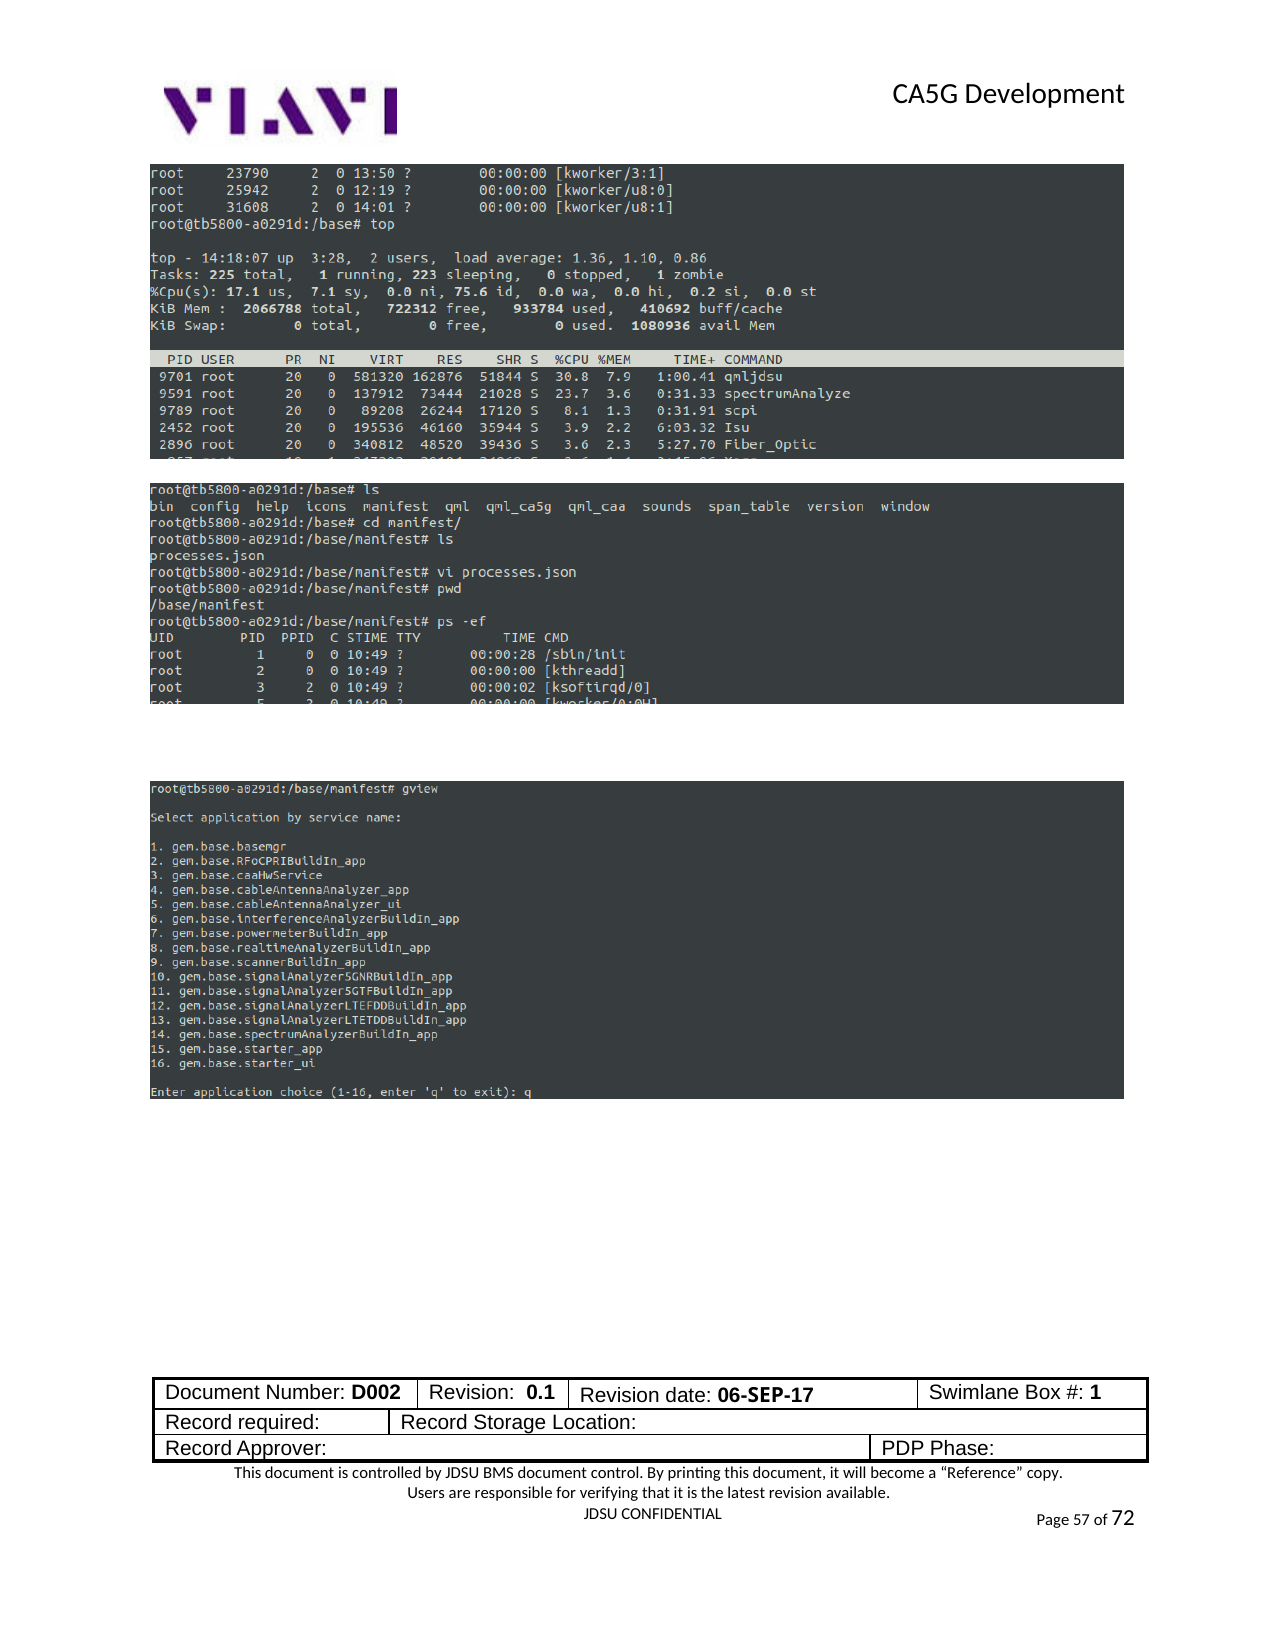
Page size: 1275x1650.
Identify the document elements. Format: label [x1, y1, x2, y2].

picture [150, 781, 1124, 1099]
picture [150, 483, 1124, 704]
picture [162, 68, 397, 146]
picture [150, 164, 1124, 459]
